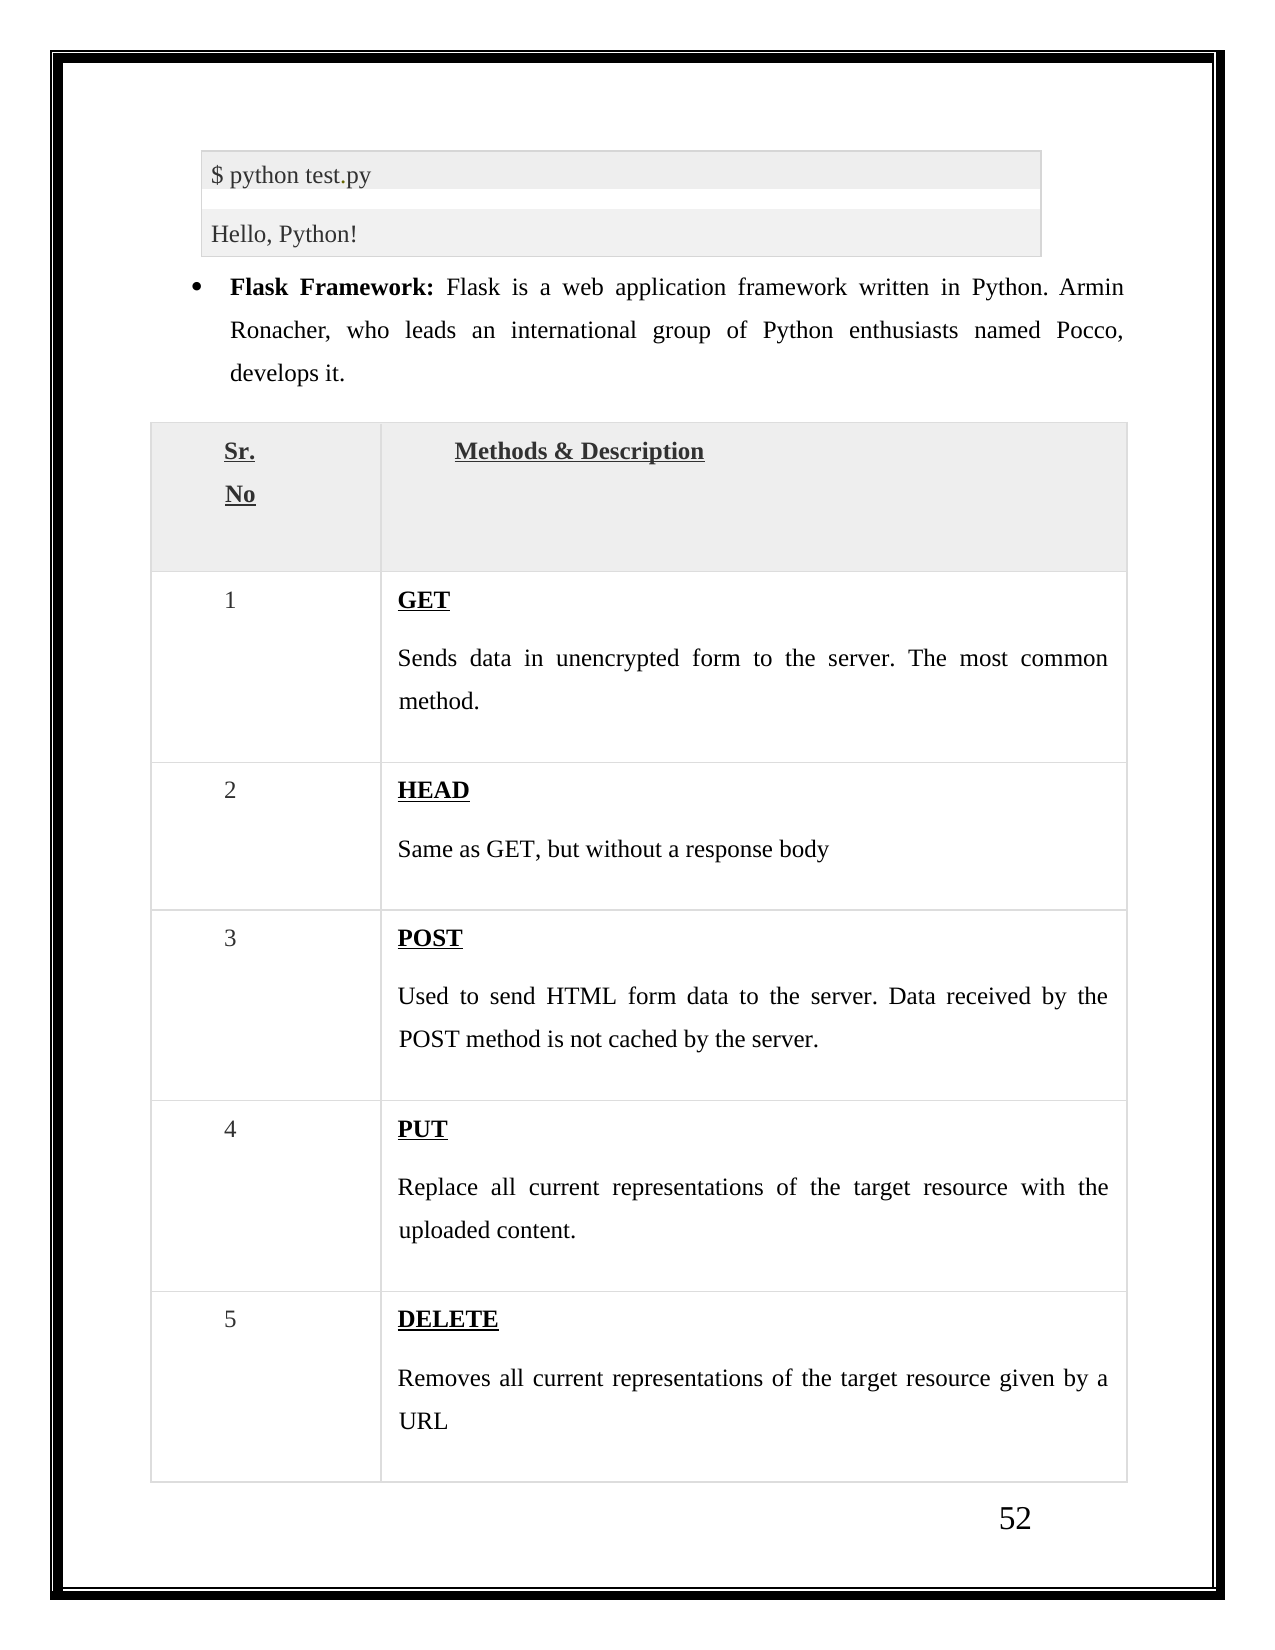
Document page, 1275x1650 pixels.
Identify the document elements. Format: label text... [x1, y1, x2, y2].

text $ python test.py [202, 152, 1040, 189]
table_cell 5 [152, 1292, 380, 1481]
table_cell POST Used to send HTML form data to the server. Data received by the POST method is not cached by the server. [382, 911, 1126, 1100]
table_cell 2 [152, 763, 380, 909]
table_header Sr. No [152, 423, 381, 571]
table_cell 1 [152, 572, 380, 761]
table_header Methods & Description [382, 423, 1126, 571]
list Flask Framework: Flask is a web application framework written in Python. Armin Ronacher, who leads an international group of Python enthusiasts named Pocco, develops it. [192, 272, 1125, 387]
table_cell DELETE Removes all current representations of the target resource given by a URL [382, 1292, 1126, 1481]
table_cell 3 [152, 911, 380, 1100]
table_cell HEAD Same as GET, but without a response body [382, 763, 1126, 909]
table_cell 4 [152, 1101, 380, 1291]
table_cell PUT Replace all current representations of the target resource with the uploaded content. [382, 1101, 1126, 1291]
text Hello, Python! [202, 209, 1040, 256]
table_cell GET Sends data in unencrypted form to the server. The most common method. [382, 572, 1126, 761]
